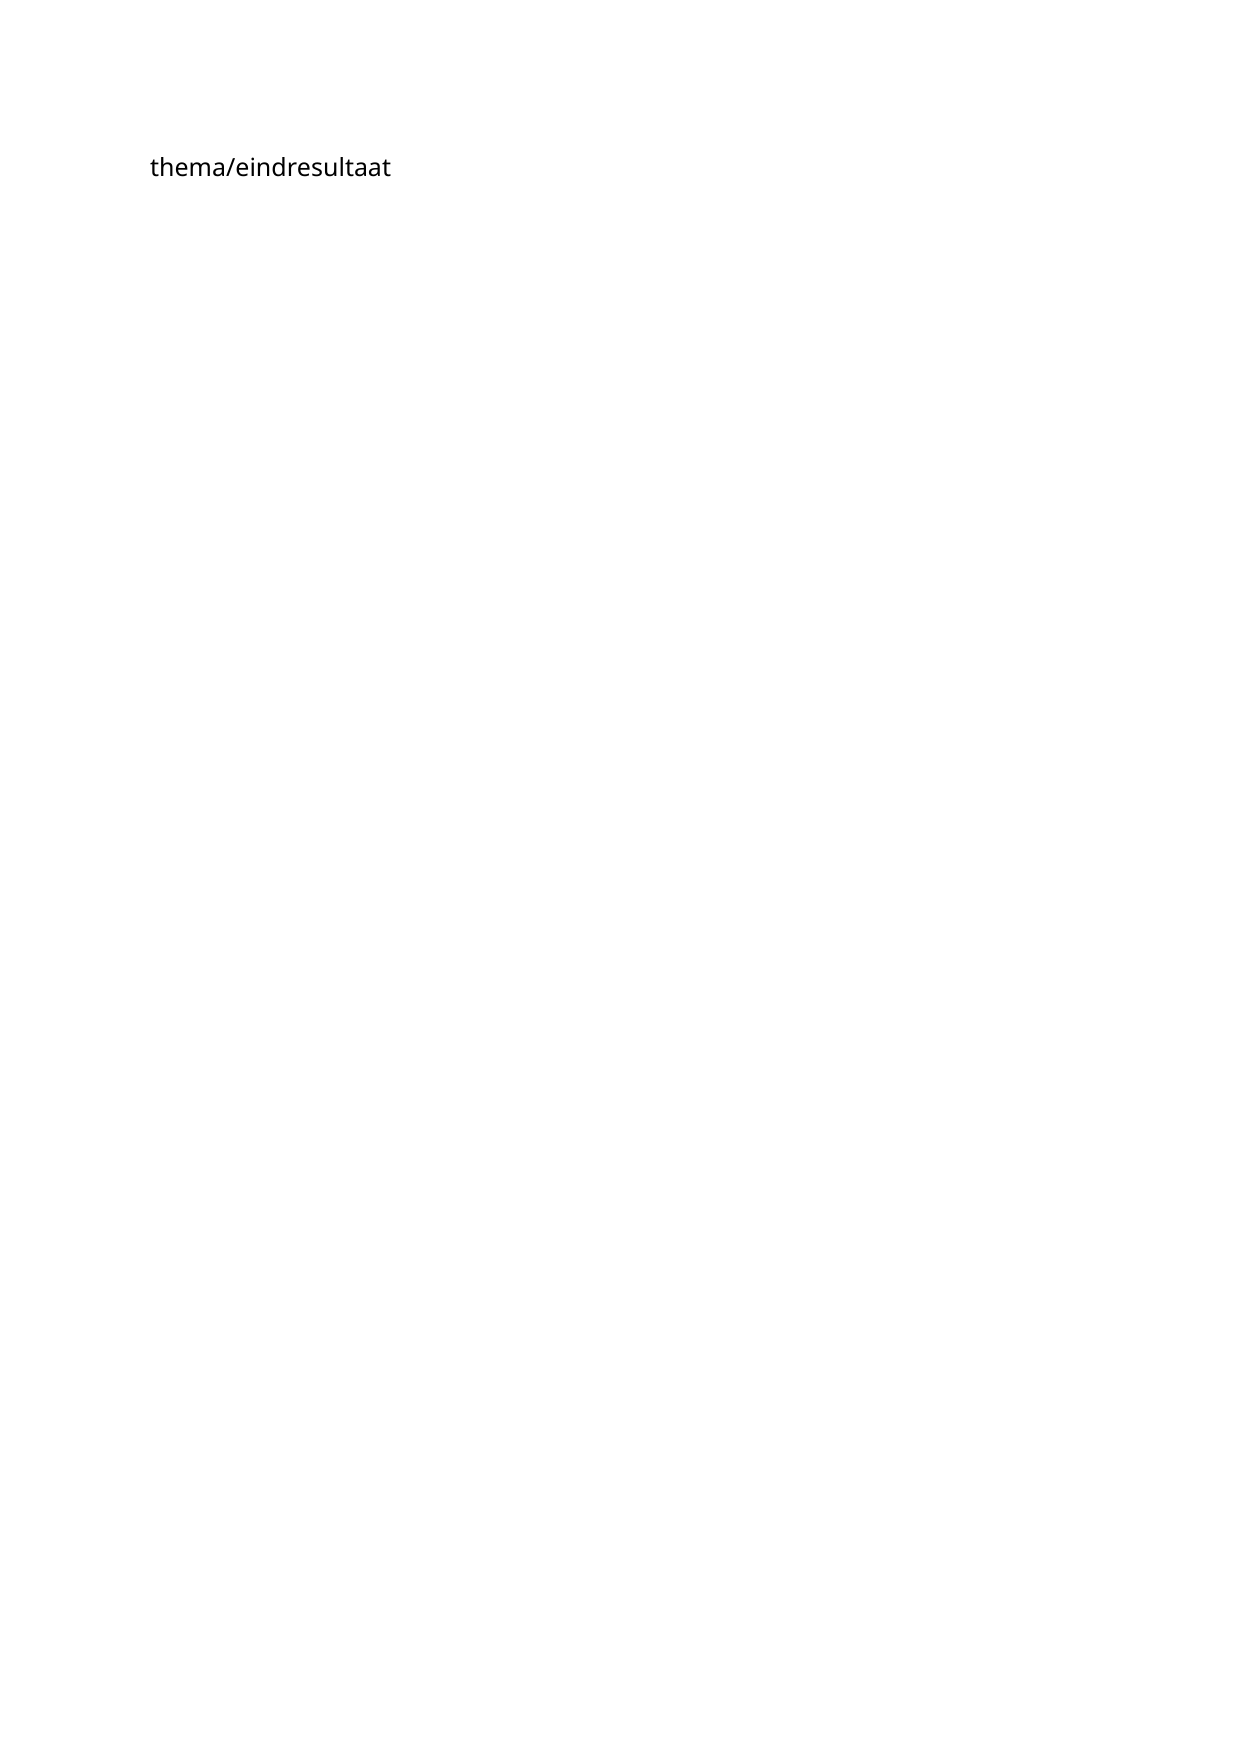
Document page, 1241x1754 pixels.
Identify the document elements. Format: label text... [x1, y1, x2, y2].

text thema/eindresultaat [150, 150, 1090, 184]
